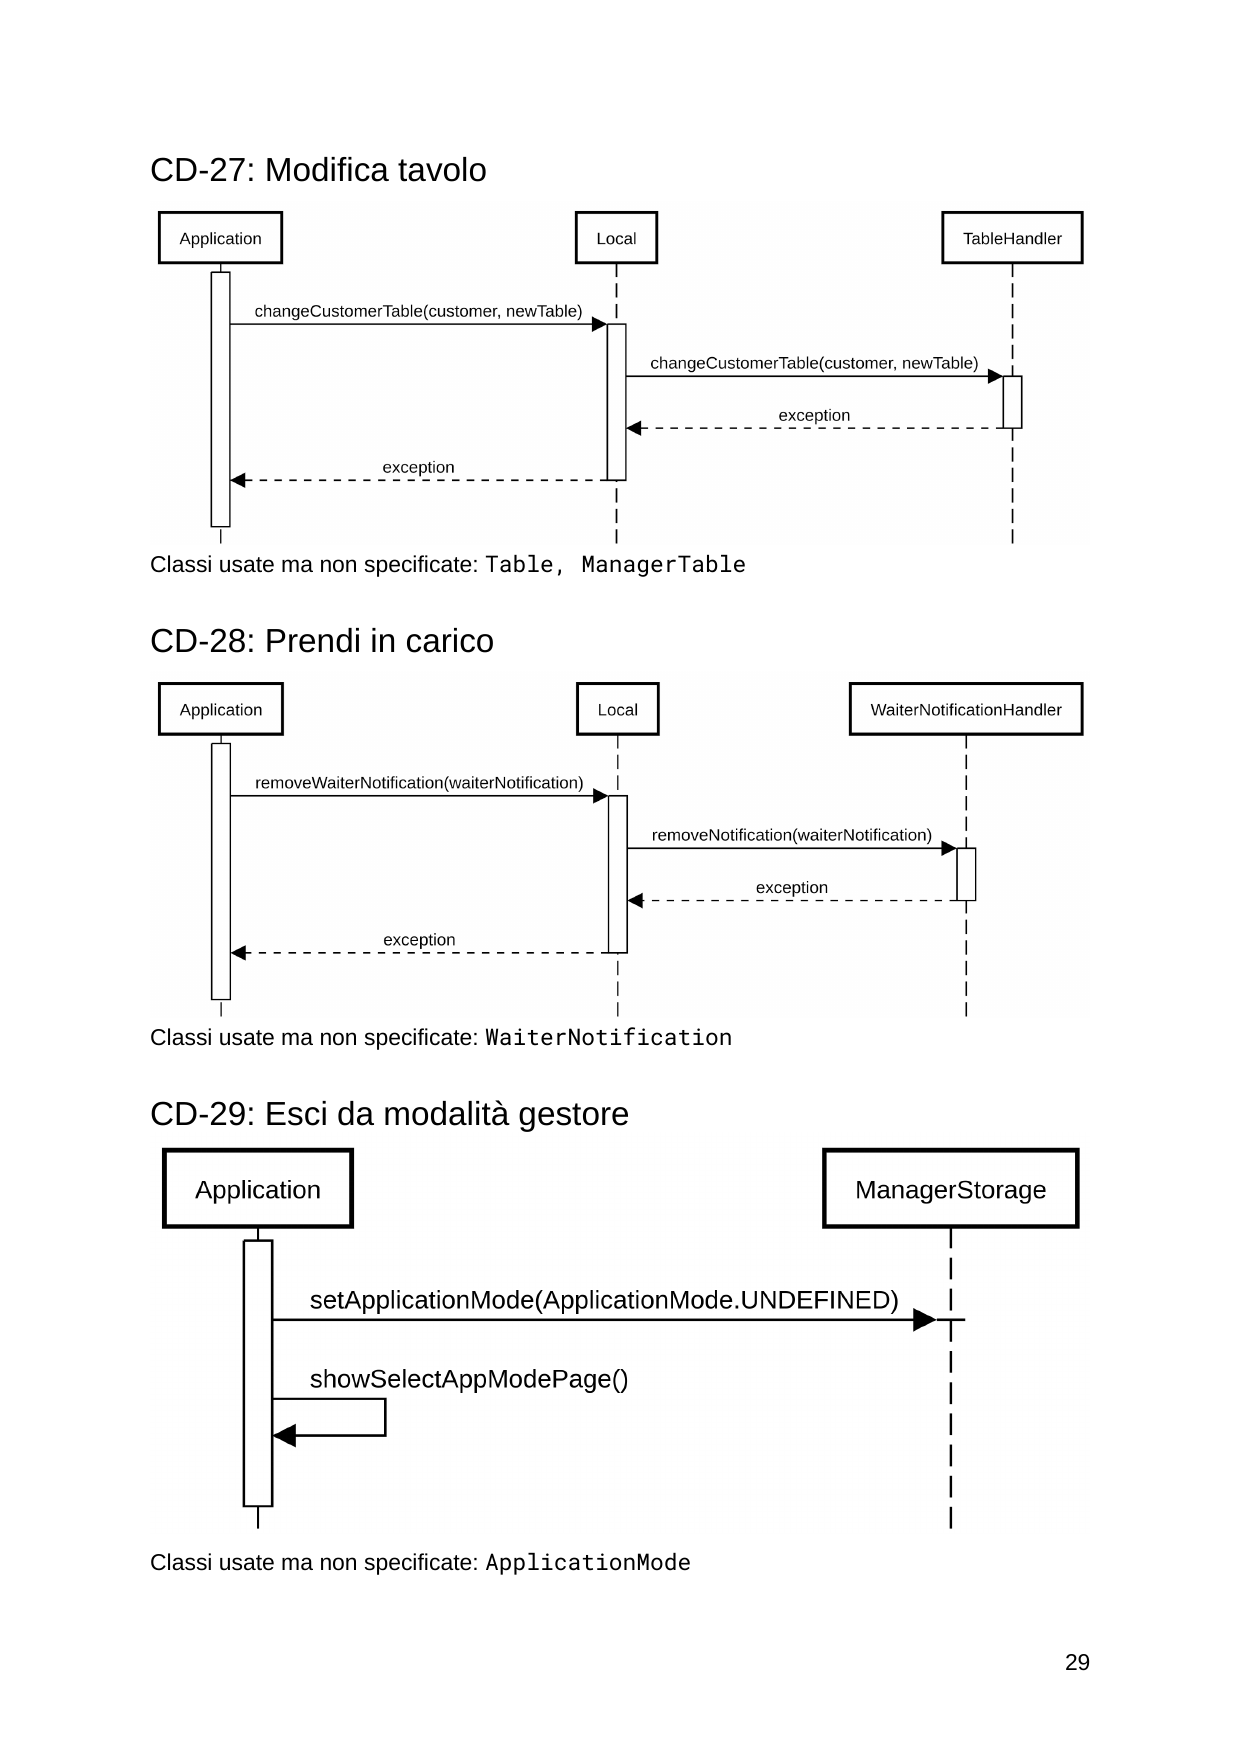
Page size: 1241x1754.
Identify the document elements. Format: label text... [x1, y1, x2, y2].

subtitle CD-27: Modifica tavolo [150, 150, 1090, 188]
picture [150, 201, 1091, 545]
text Classi usate ma non specificate: ApplicationMode [150, 1547, 1090, 1577]
subtitle CD-28: Prendi in carico [150, 621, 1090, 659]
text Classi usate ma non specificate: Table, ManagerTable [150, 548, 1090, 579]
subtitle CD-29: Esci da modalità gestore [150, 1093, 1090, 1132]
picture [150, 671, 1091, 1018]
picture [150, 1132, 1091, 1534]
text Classi usate ma non specificate: WaiterNotification [150, 1021, 1090, 1052]
